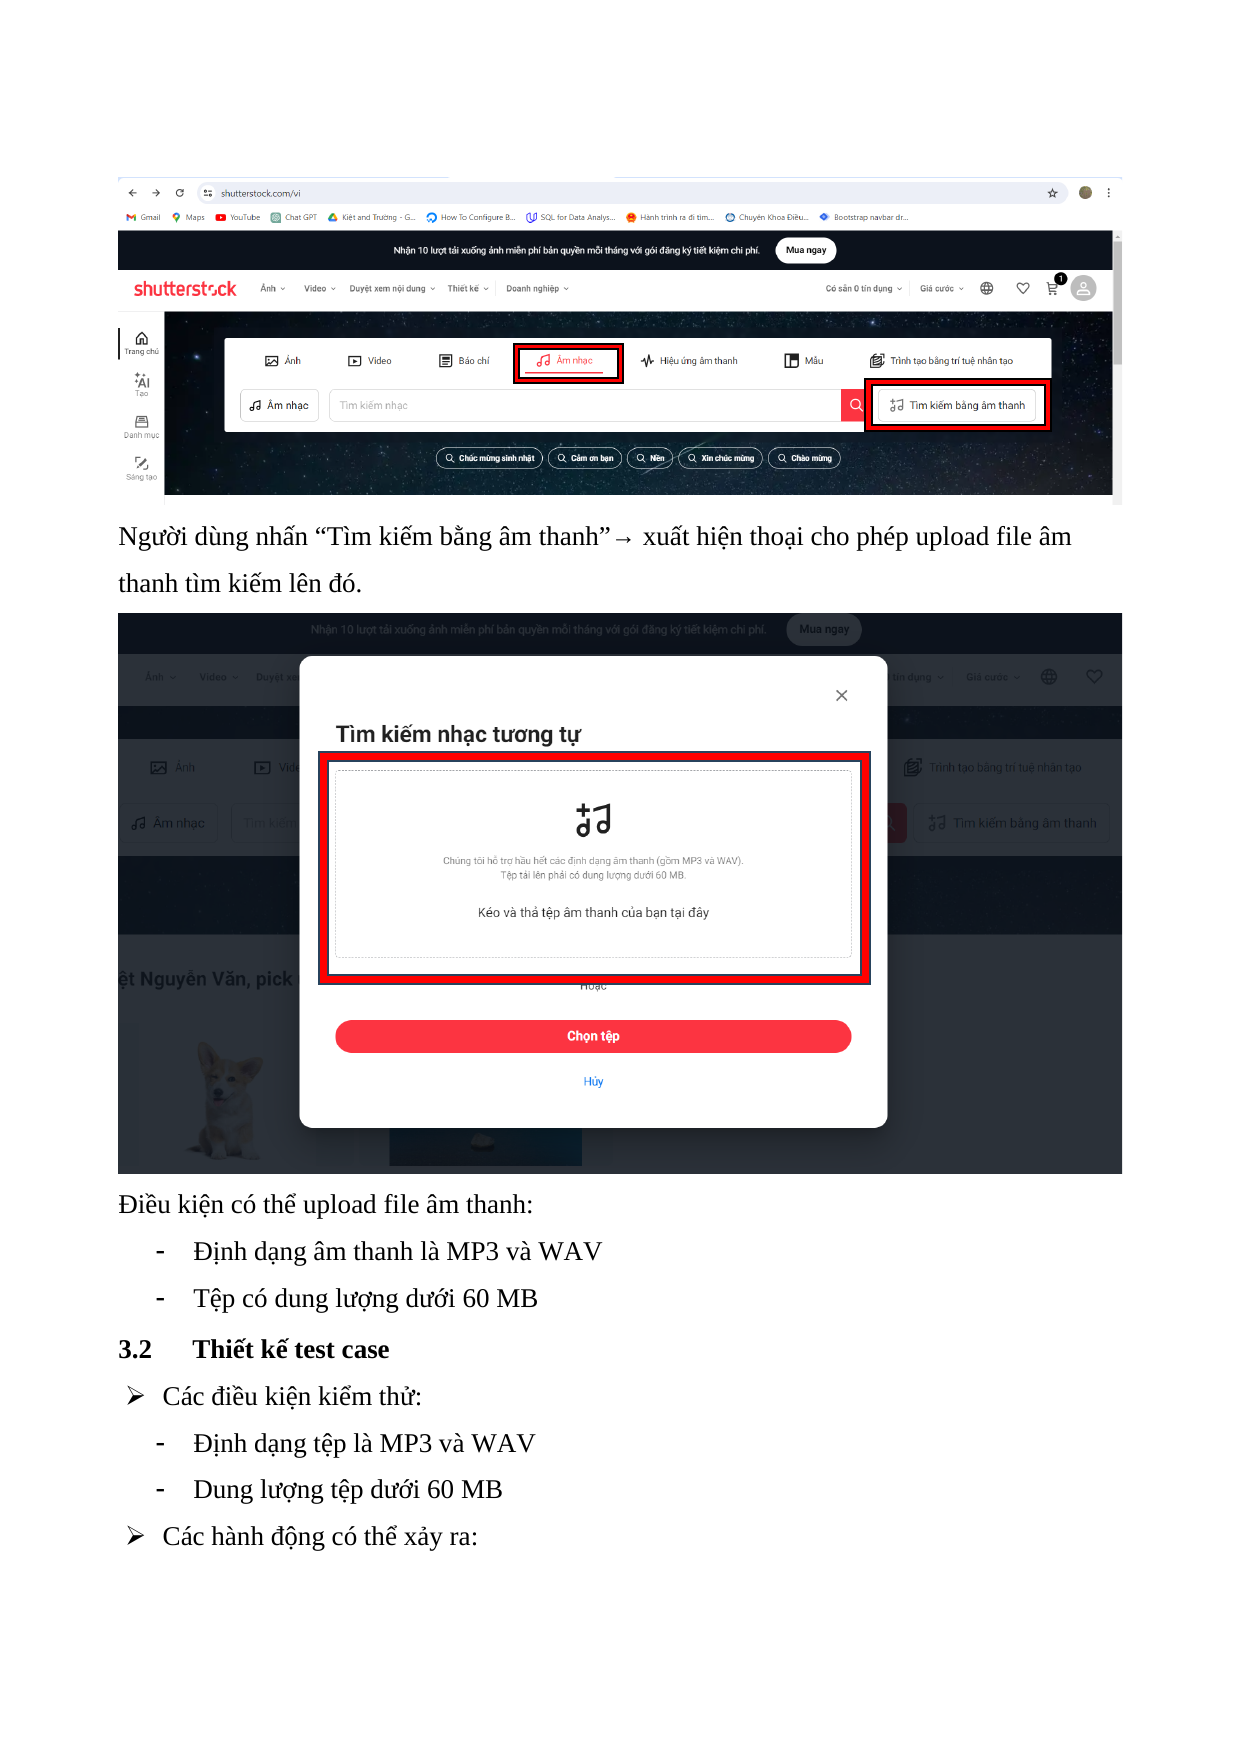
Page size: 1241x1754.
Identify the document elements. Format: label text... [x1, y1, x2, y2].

text Người dùng nhấn “Tìm kiếm bằng âm thanh” xuất hiện thoại cho phép upload file âm thanh tìm kiếm lên đó. [118, 521, 1122, 598]
text Điều kiện có thể upload file âm thanh: [118, 1189, 1122, 1220]
list Các điều kiện kiểm thử: [125, 1380, 1122, 1411]
subtitle Thiết kế test case [118, 1333, 1122, 1364]
list Định dạng âm thanh là MP3 và WAV [156, 1235, 1122, 1267]
list Dung lượng tệp dưới 60 MB [156, 1474, 1122, 1505]
list Các hành động có thể xảy ra: [125, 1521, 1122, 1552]
picture [118, 177, 1123, 505]
list Tệp có dung lượng dưới 60 MB [156, 1282, 1122, 1313]
picture [118, 613, 1123, 1174]
list Định dạng tệp là MP3 và WAV [156, 1427, 1122, 1458]
